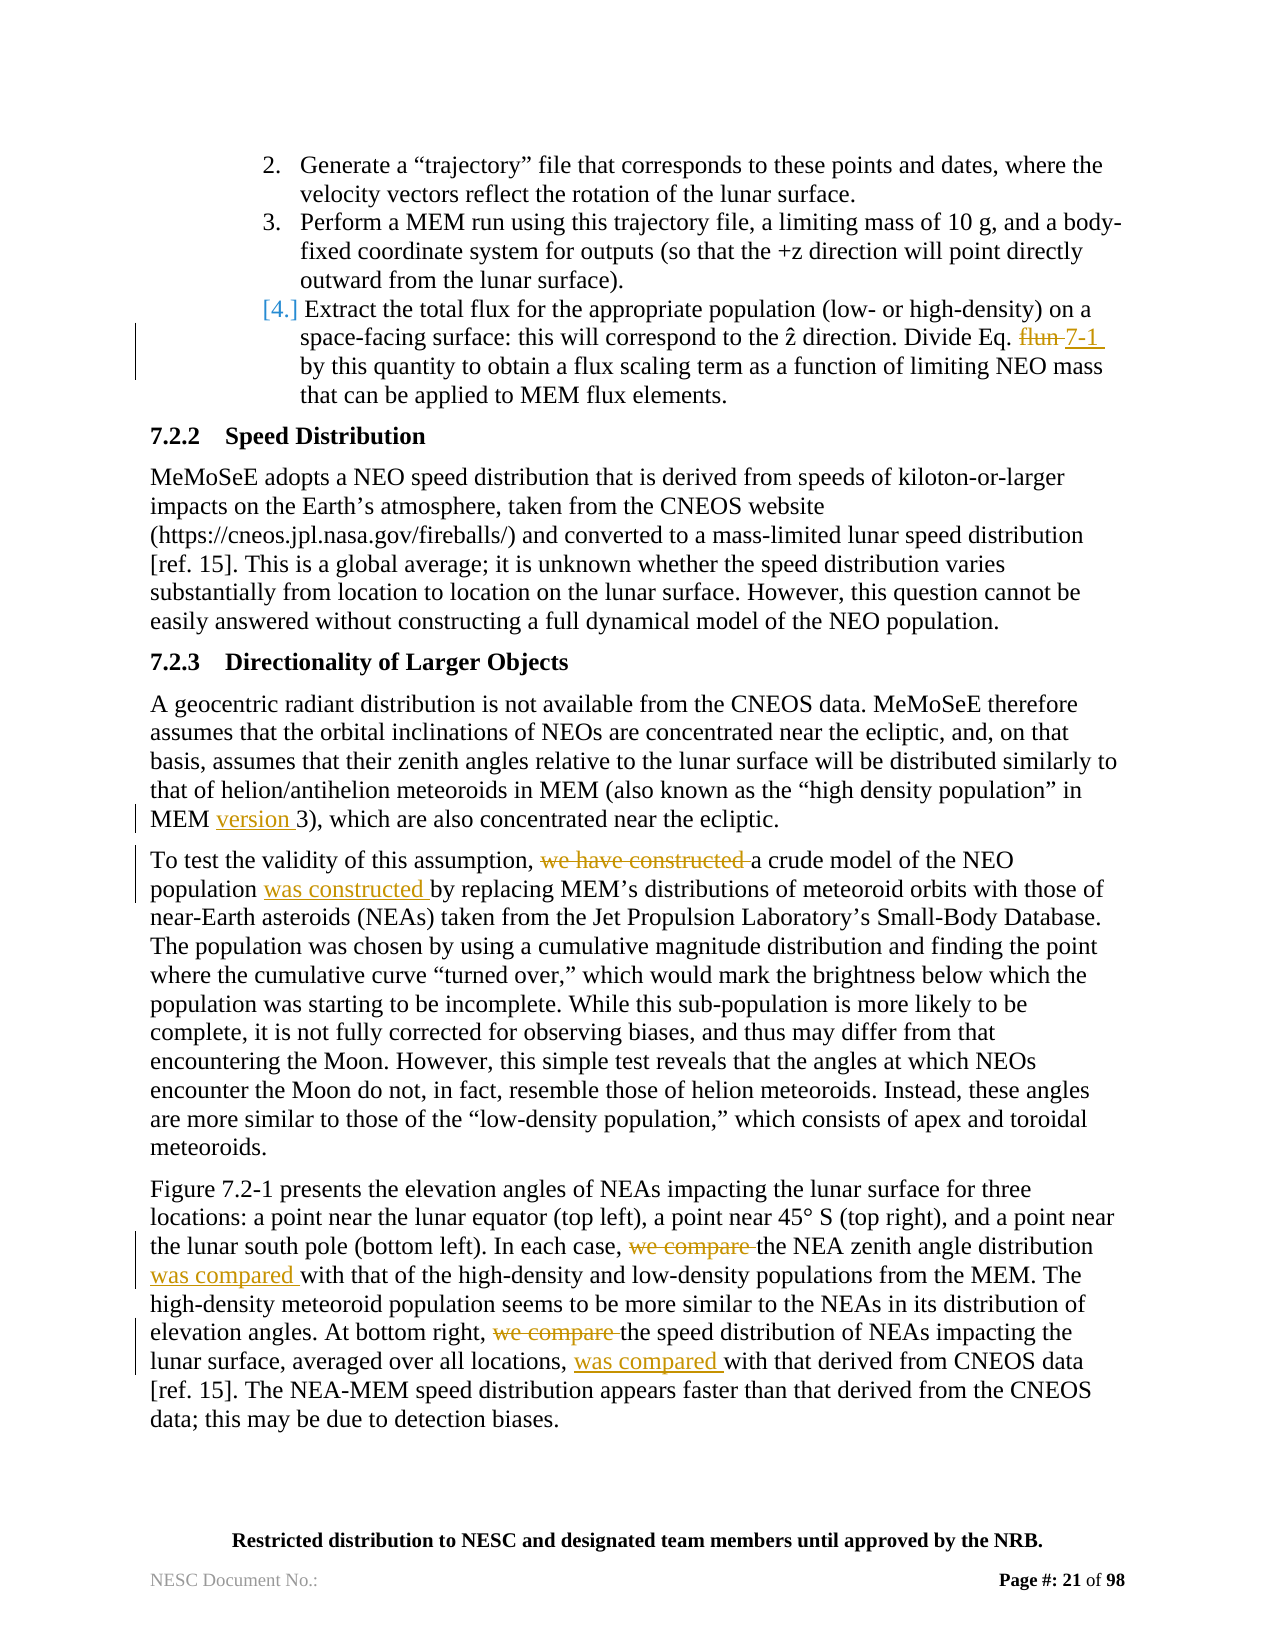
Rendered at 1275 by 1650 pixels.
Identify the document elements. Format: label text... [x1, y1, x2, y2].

text Figure 7.2-1 presents the elevation angles of NEAs impacting the lunar surface for three locations: a point near the lunar equator (top left), a point near 45° S (top right), and a point near the lunar south pole (bottom left). In each case, the NEA zenith angle distribution with that of the high-density and low-density populations from the MEM. The high-density meteoroid population seems to be more similar to the NEAs in its distribution of elevation angles. At bottom right, the speed distribution of NEAs impacting the lunar surface, averaged over all locations, with that derived from CNEOS data [ref. 15]. The NEA-MEM speed distribution appears faster than that derived from the CNEOS data; this may be due to detection biases. [150, 1174, 1125, 1432]
list Perform a MEM run using this trajectory file, a limiting mass of 10 g, and a body-fixed coordinate system for outputs (so that the +z direction will point directly outward from the lunar surface). [262, 207, 1125, 294]
list Extract the total flux for the appropriate population (low- or high-density) on a space-facing surface: this will correspond to the ẑ direction. Divide Eq. by this quantity to obtain a flux scaling term as a function of limiting NEO mass that can be applied to MEM flux elements. [262, 294, 1125, 409]
subtitle 7.2.3 Directionality of Larger Objects [150, 647, 1125, 676]
list Generate a “trajectory” file that corresponds to these points and dates, where the velocity vectors reflect the rotation of the lunar surface. [262, 150, 1125, 207]
subtitle 7.2.2 Speed Distribution [150, 421, 1125, 450]
text A geocentric radiant distribution is not available from the CNEOS data. MeMoSeE therefore assumes that the orbital inclinations of NEOs are concentrated near the ecliptic, and, on that basis, assumes that their zenith angles relative to the lunar surface will be distributed similarly to that of helion/antihelion meteoroids in MEM (also known as the “high density population” in MEM 3), which are also concentrated near the ecliptic. [150, 689, 1125, 832]
text To test the validity of this assumption, a crude model of the NEO population by replacing MEM’s distributions of meteoroid orbits with those of near-Earth asteroids (NEAs) taken from the Jet Propulsion Laboratory’s Small-Body Database. The population was chosen by using a cumulative magnitude distribution and finding the point where the cumulative curve “turned over,” which would mark the brightness below which the population was starting to be incomplete. While this sub-population is more likely to be complete, it is not fully corrected for observing biases, and thus may differ from that encountering the Moon. However, this simple test reveals that the angles at which NEOs encounter the Moon do not, in fact, resemble those of helion meteoroids. Instead, these angles are more similar to those of the “low-density population,” which consists of apex and toroidal meteoroids. [150, 845, 1125, 1161]
text MeMoSeE adopts a NEO speed distribution that is derived from speeds of kiloton-or-larger impacts on the Earth’s atmosphere, taken from the CNEOS website (https://cneos.jpl.nasa.gov/fireballs/) and converted to a mass-limited lunar speed distribution [ref. 15]. This is a global average; it is unknown whether the speed distribution varies substantially from location to location on the lunar surface. However, this question cannot be easily answered without constructing a full dynamical model of the NEO population. [150, 462, 1125, 635]
